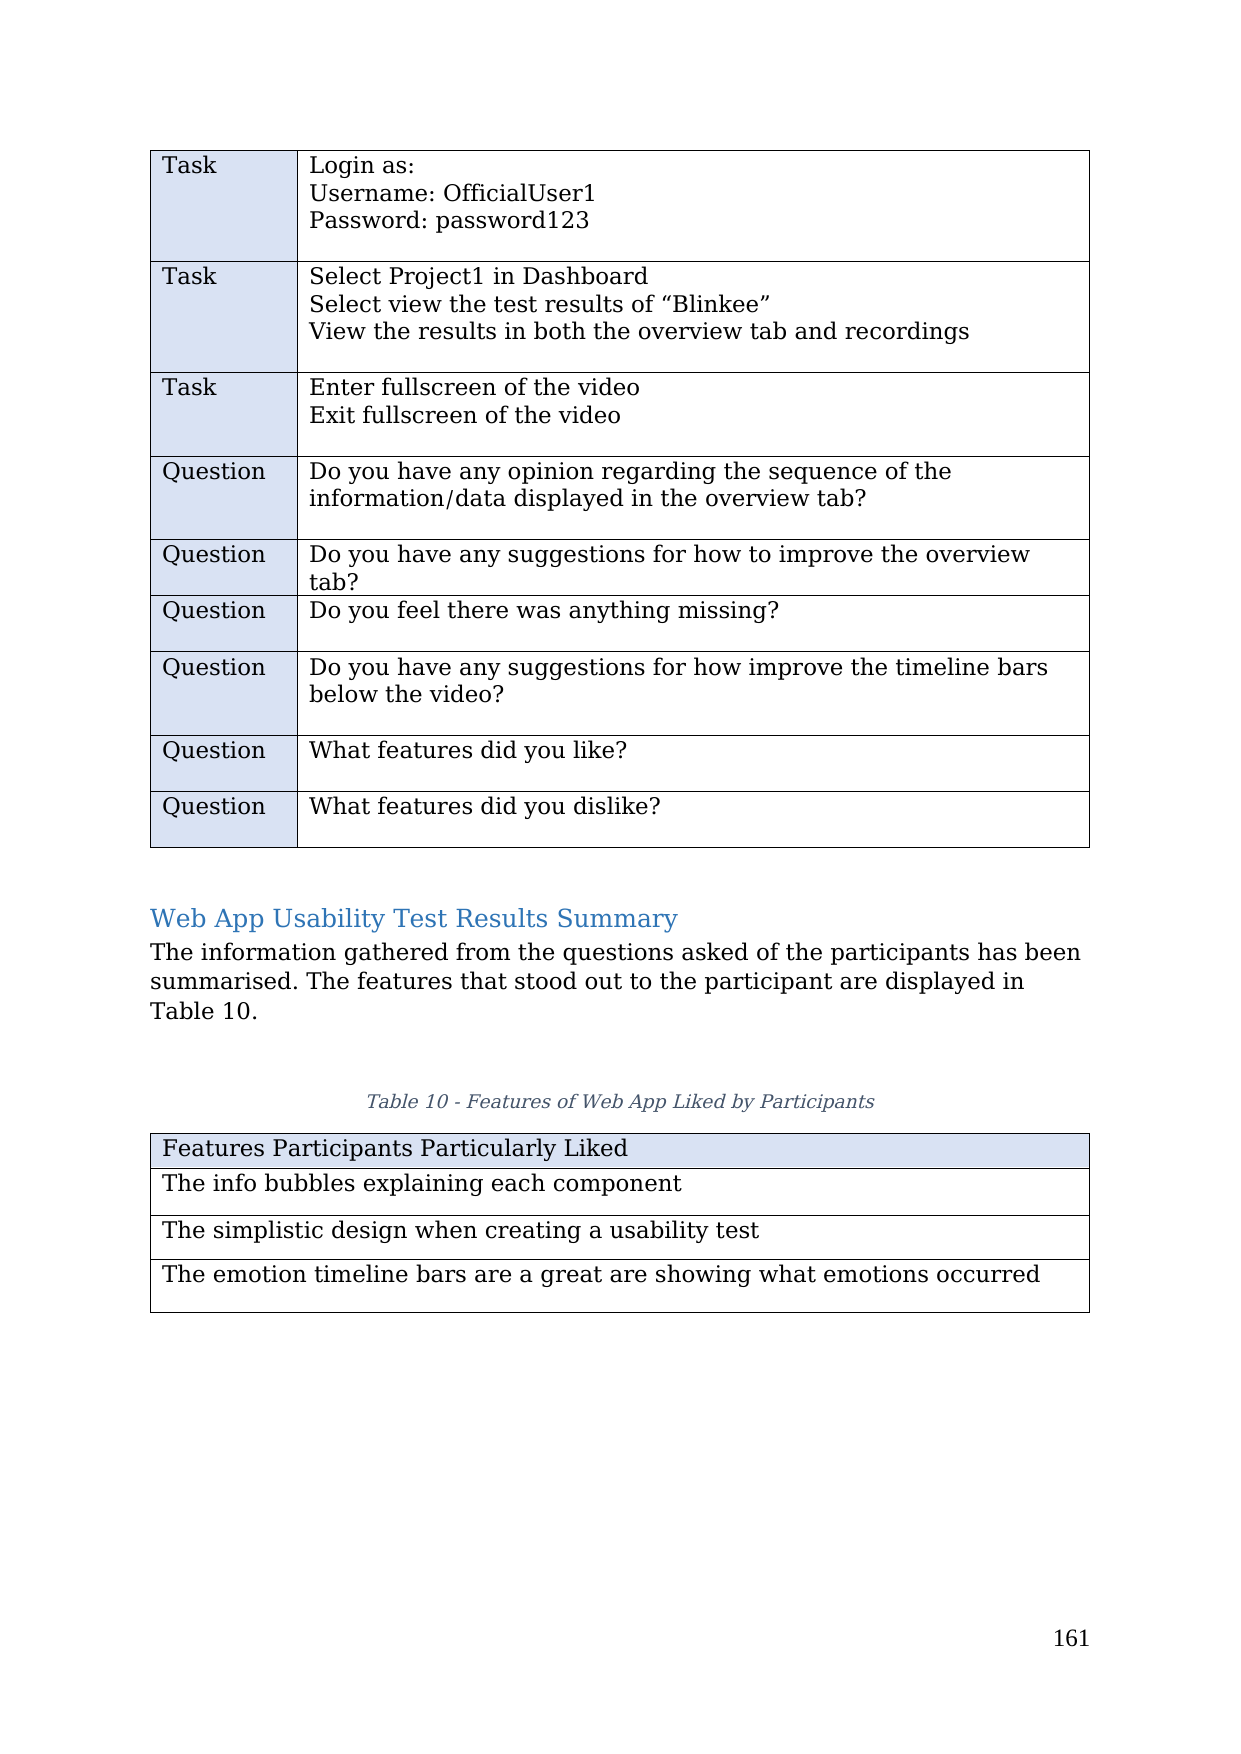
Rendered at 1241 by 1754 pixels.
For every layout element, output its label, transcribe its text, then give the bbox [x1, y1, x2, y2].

table_cell Do you feel there was anything missing? [298, 596, 1089, 651]
table_cell The simplistic design when creating a usability test [151, 1216, 1089, 1259]
table_cell Select Project1 in Dashboard Select view the test results of “Blinkee” View the results in both the overview tab and recordings [298, 262, 1089, 372]
table_cell Question [151, 652, 297, 735]
table_cell Question [151, 540, 297, 595]
table_cell Login as: Username: OfficialUser1 Password: password123 [298, 151, 1089, 261]
table_cell Task [151, 151, 297, 261]
table_cell The emotion timeline bars are a great are showing what emotions occurred [151, 1260, 1089, 1312]
table_cell Do you have any suggestions for how improve the timeline bars below the video? [298, 652, 1089, 735]
table_cell Task [151, 262, 297, 372]
table_cell Task [151, 373, 297, 456]
table_cell The info bubbles explaining each component [151, 1169, 1089, 1215]
table_cell What features did you dislike? [298, 792, 1089, 847]
table_cell Question [151, 792, 297, 847]
table_cell Do you have any opinion regarding the sequence of the information/data displayed in the overview tab? [298, 457, 1089, 539]
table_cell Enter fullscreen of the video Exit fullscreen of the video [298, 373, 1089, 456]
table_cell Question [151, 596, 297, 651]
subtitle Web App Usability Test Results Summary [150, 903, 1090, 933]
text The information gathered from the questions asked of the participants has been summarised. The features that stood out to the participant are displayed in Table 10. [150, 937, 1090, 1024]
table_cell Do you have any suggestions for how to improve the overview tab? [298, 540, 1089, 595]
table_cell Question [151, 736, 297, 791]
table_cell What features did you like? [298, 736, 1089, 791]
table_header Features Participants Particularly Liked [151, 1134, 1089, 1167]
table_cell Question [151, 457, 297, 539]
